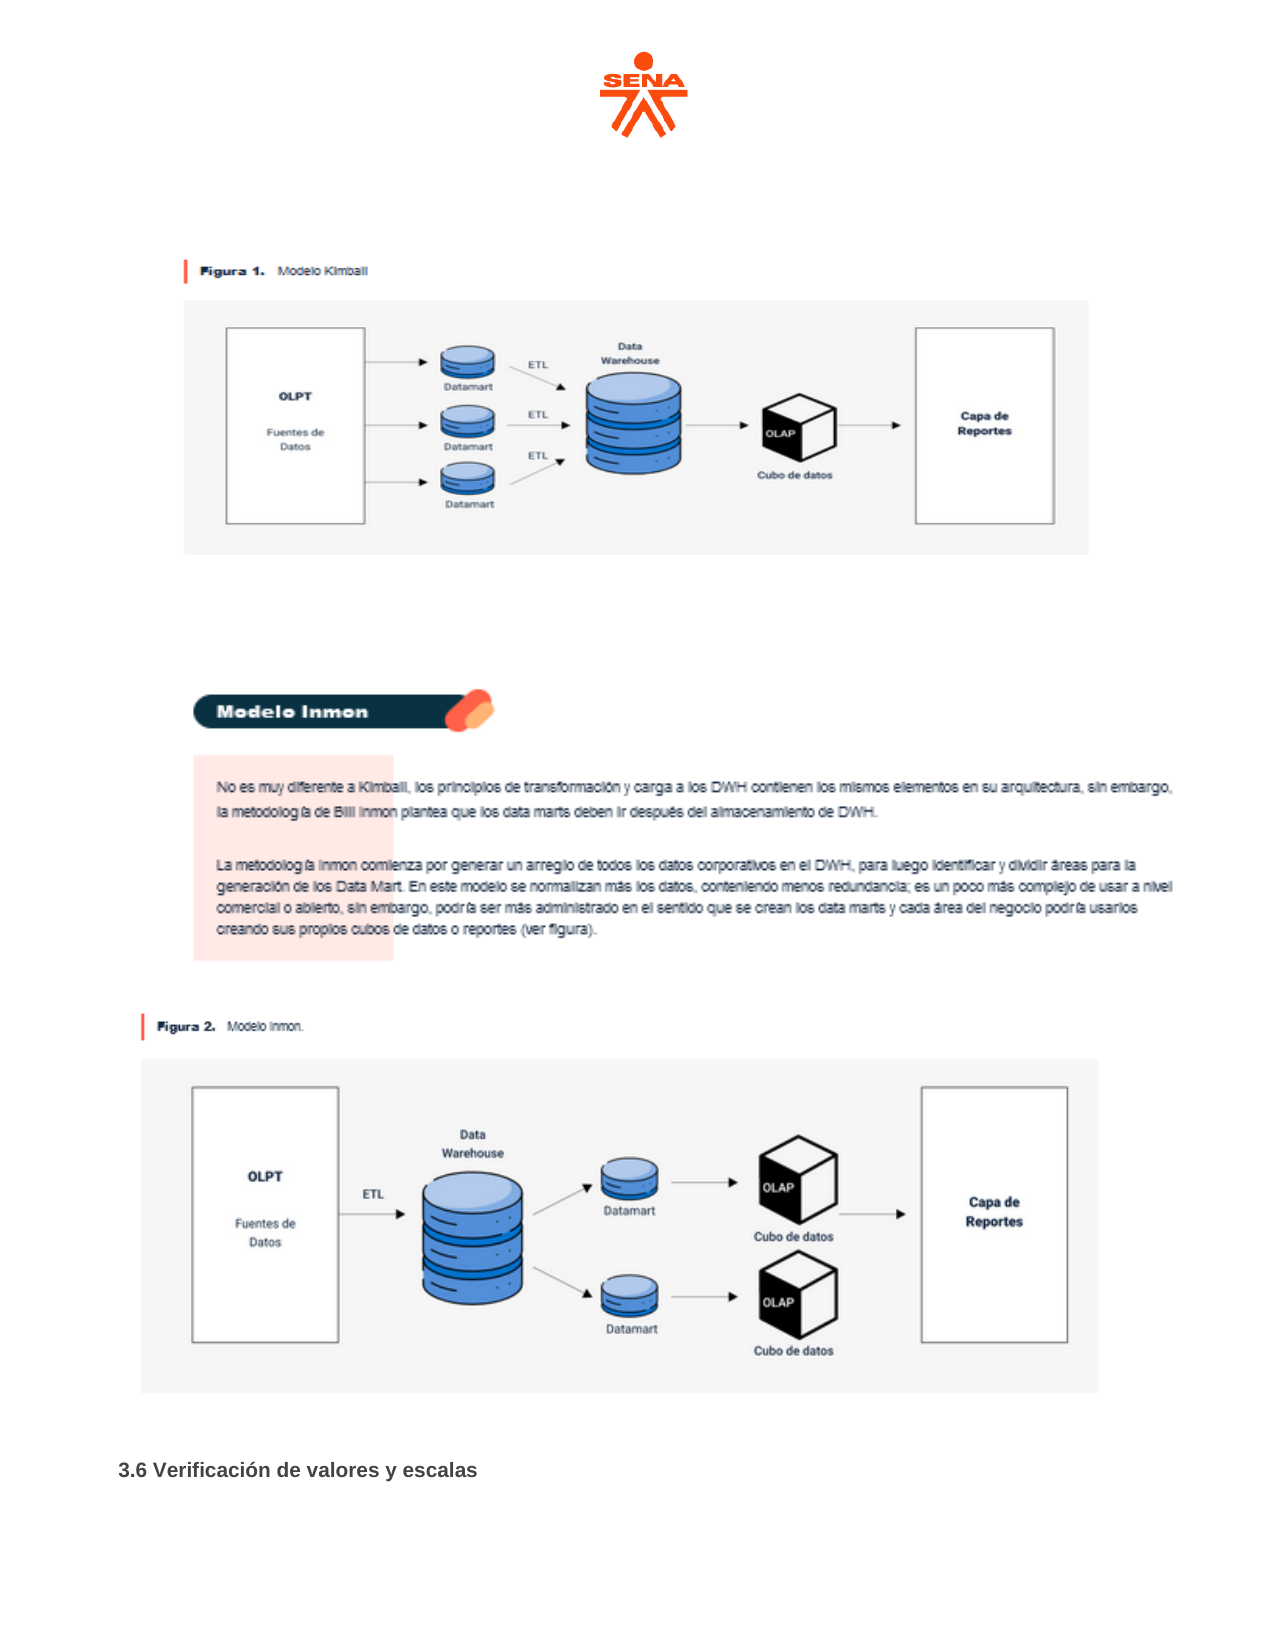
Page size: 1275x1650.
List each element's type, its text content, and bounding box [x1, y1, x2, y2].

picture [161, 250, 1107, 553]
picture [590, 48, 694, 142]
picture [169, 680, 1188, 967]
picture [118, 993, 1106, 1403]
text 3.6 Verificación de valores y escalas [118, 1457, 1167, 1481]
